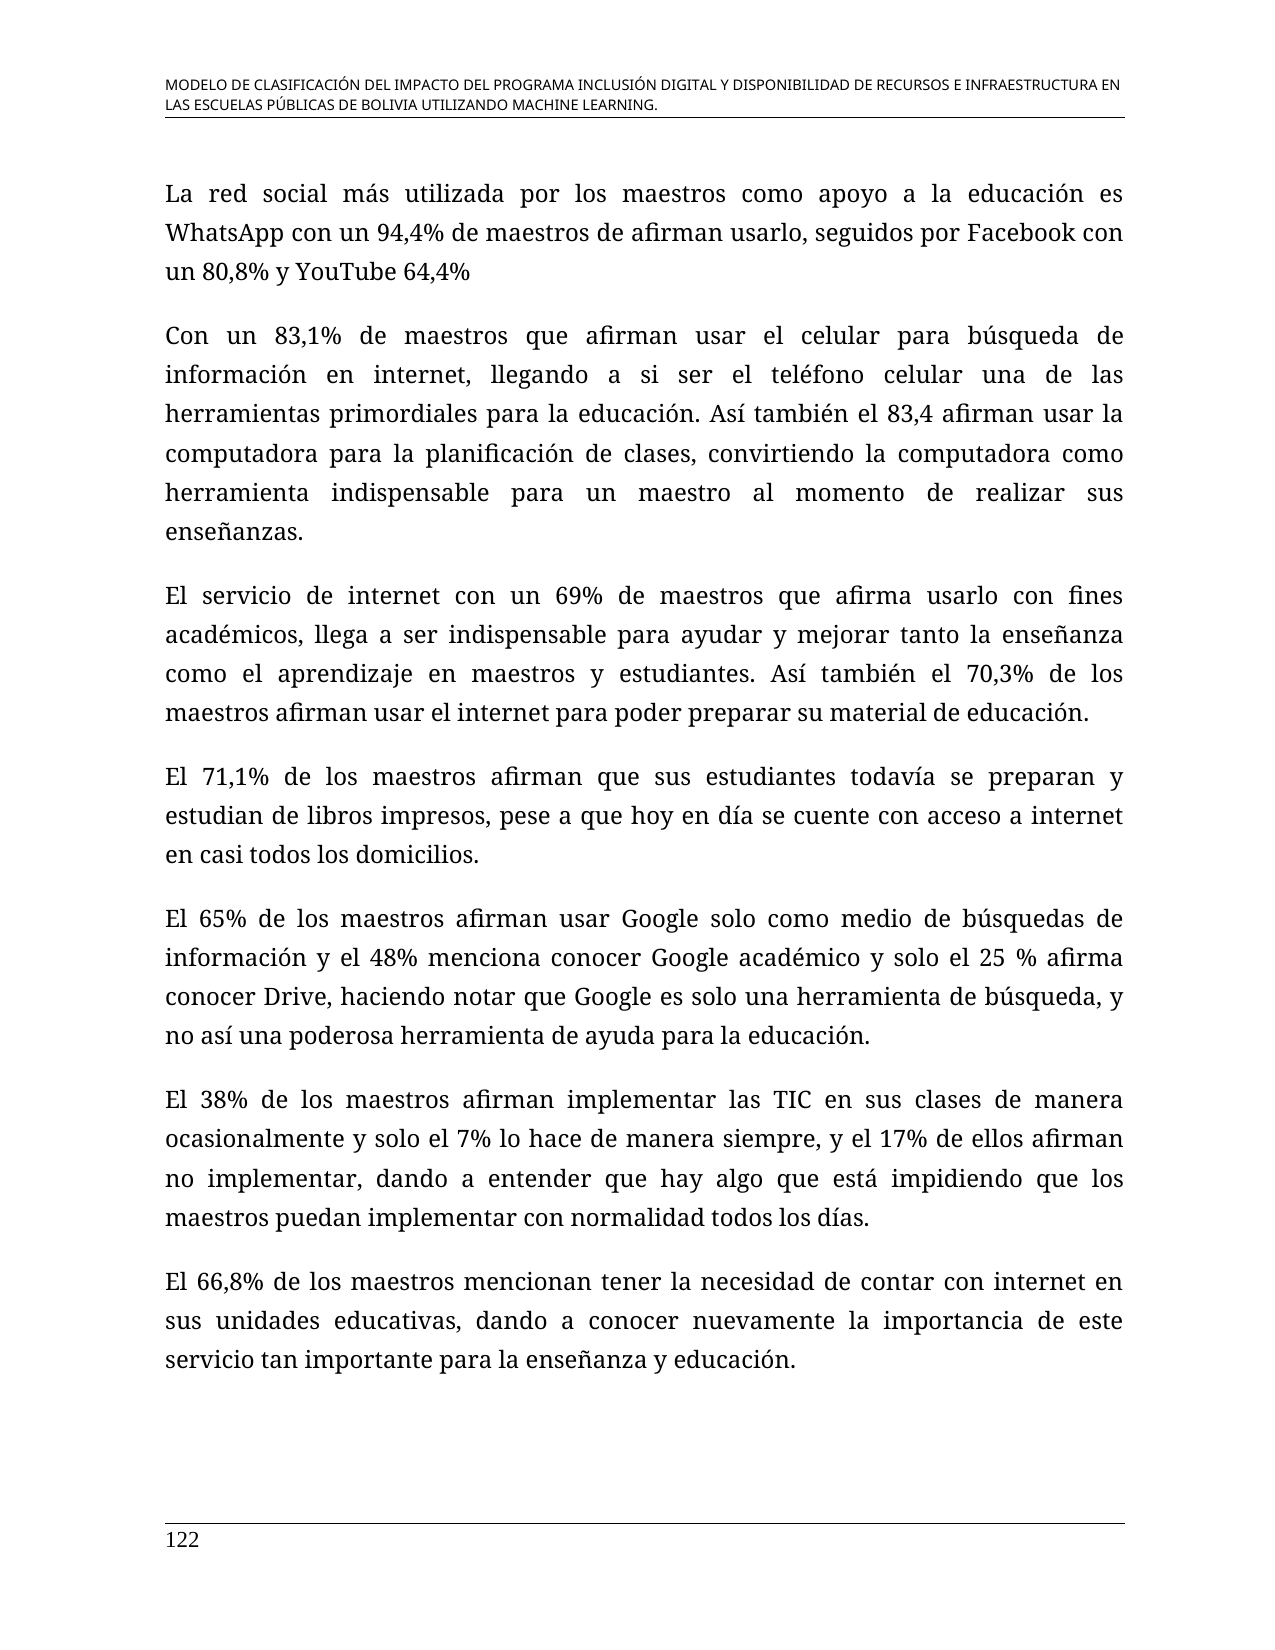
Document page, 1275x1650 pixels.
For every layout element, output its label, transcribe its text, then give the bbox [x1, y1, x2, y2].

text La red social más utilizada por los maestros como apoyo a la educación es WhatsApp con un 94,4% de maestros de afirman usarlo, seguidos por Facebook con un 80,8% y YouTube 64,4% [165, 177, 1125, 288]
text El 38% de los maestros afirman implementar las TIC en sus clases de manera ocasionalmente y solo el 7% lo hace de manera siempre, y el 17% de ellos afirman no implementar, dando a entender que hay algo que está impidiendo que los maestros puedan implementar con normalidad todos los días. [165, 1083, 1125, 1233]
text El 71,1% de los maestros afirman que sus estudiantes todavía se preparan y estudian de libros impresos, pese a que hoy en día se cuente con acceso a internet en casi todos los domicilios. [165, 760, 1125, 871]
text El servicio de internet con un 69% de maestros que afirma usarlo con fines académicos, llega a ser indispensable para ayudar y mejorar tanto la enseñanza como el aprendizaje en maestros y estudiantes. Así también el 70,3% de los maestros afirman usar el internet para poder preparar su material de educación. [165, 578, 1125, 728]
text El 65% de los maestros afirman usar Google solo como medio de búsquedas de información y el 48% menciona conocer Google académico y solo el 25 % afirma conocer Drive, haciendo notar que Google es solo una herramienta de búsqueda, y no así una poderosa herramienta de ayuda para la educación. [165, 902, 1125, 1052]
text Con un 83,1% de maestros que afirman usar el celular para búsqueda de información en internet, llegando a si ser el teléfono celular una de las herramientas primordiales para la educación. Así también el 83,4 afirman usar la computadora para la planificación de clases, convirtiendo la computadora como herramienta indispensable para un maestro al momento de realizar sus enseñanzas. [165, 319, 1125, 547]
text El 66,8% de los maestros mencionan tener la necesidad de contar con internet en sus unidades educativas, dando a conocer nuevamente la importancia de este servicio tan importante para la enseñanza y educación. [165, 1264, 1125, 1375]
